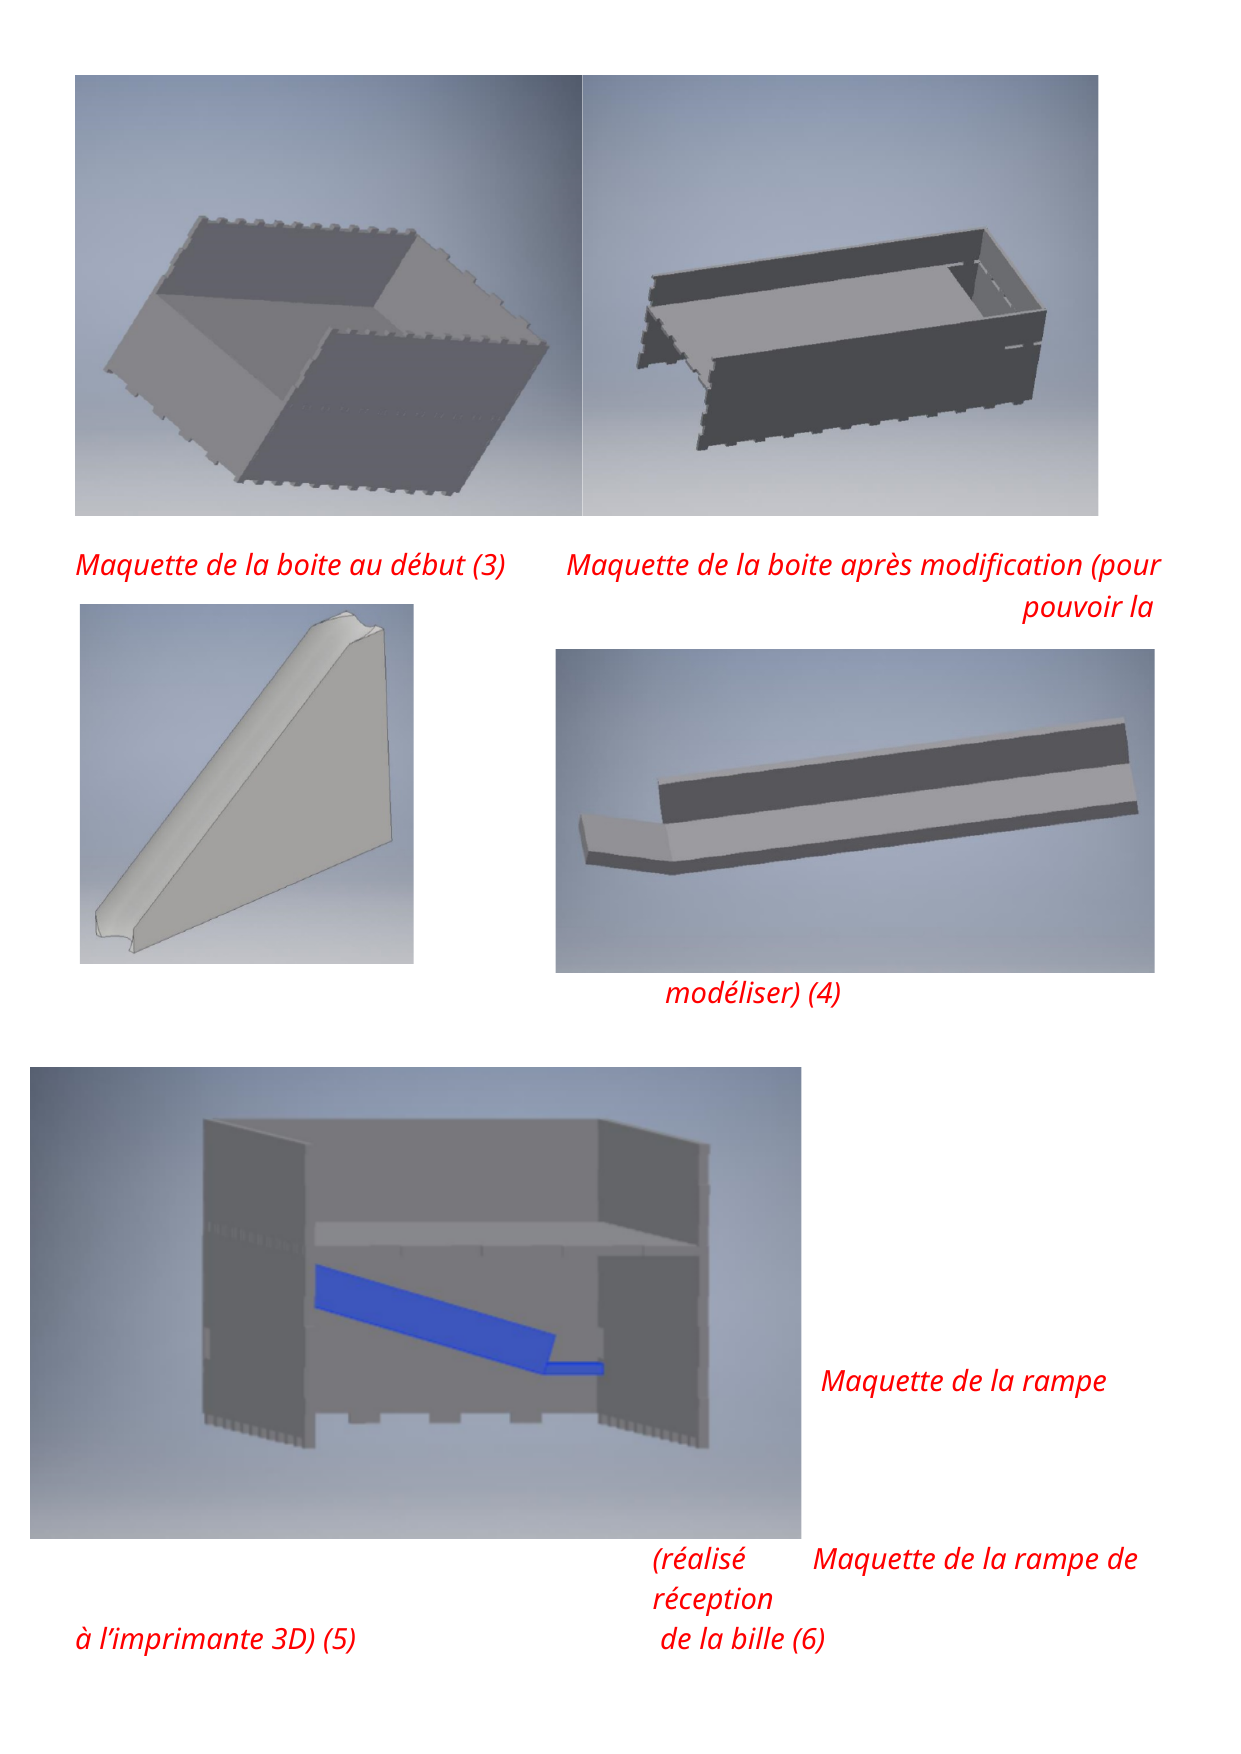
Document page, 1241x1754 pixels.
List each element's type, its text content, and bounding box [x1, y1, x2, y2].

text à l’imprimante 3D) (5) de la bille (6) [75, 1618, 1165, 1658]
picture [75, 75, 1099, 516]
text Maquette de la rampe (réalisé Maquette de la rampe de réception [75, 1360, 1165, 1618]
picture [555, 649, 1155, 973]
picture [79, 604, 414, 964]
picture [30, 1067, 802, 1539]
